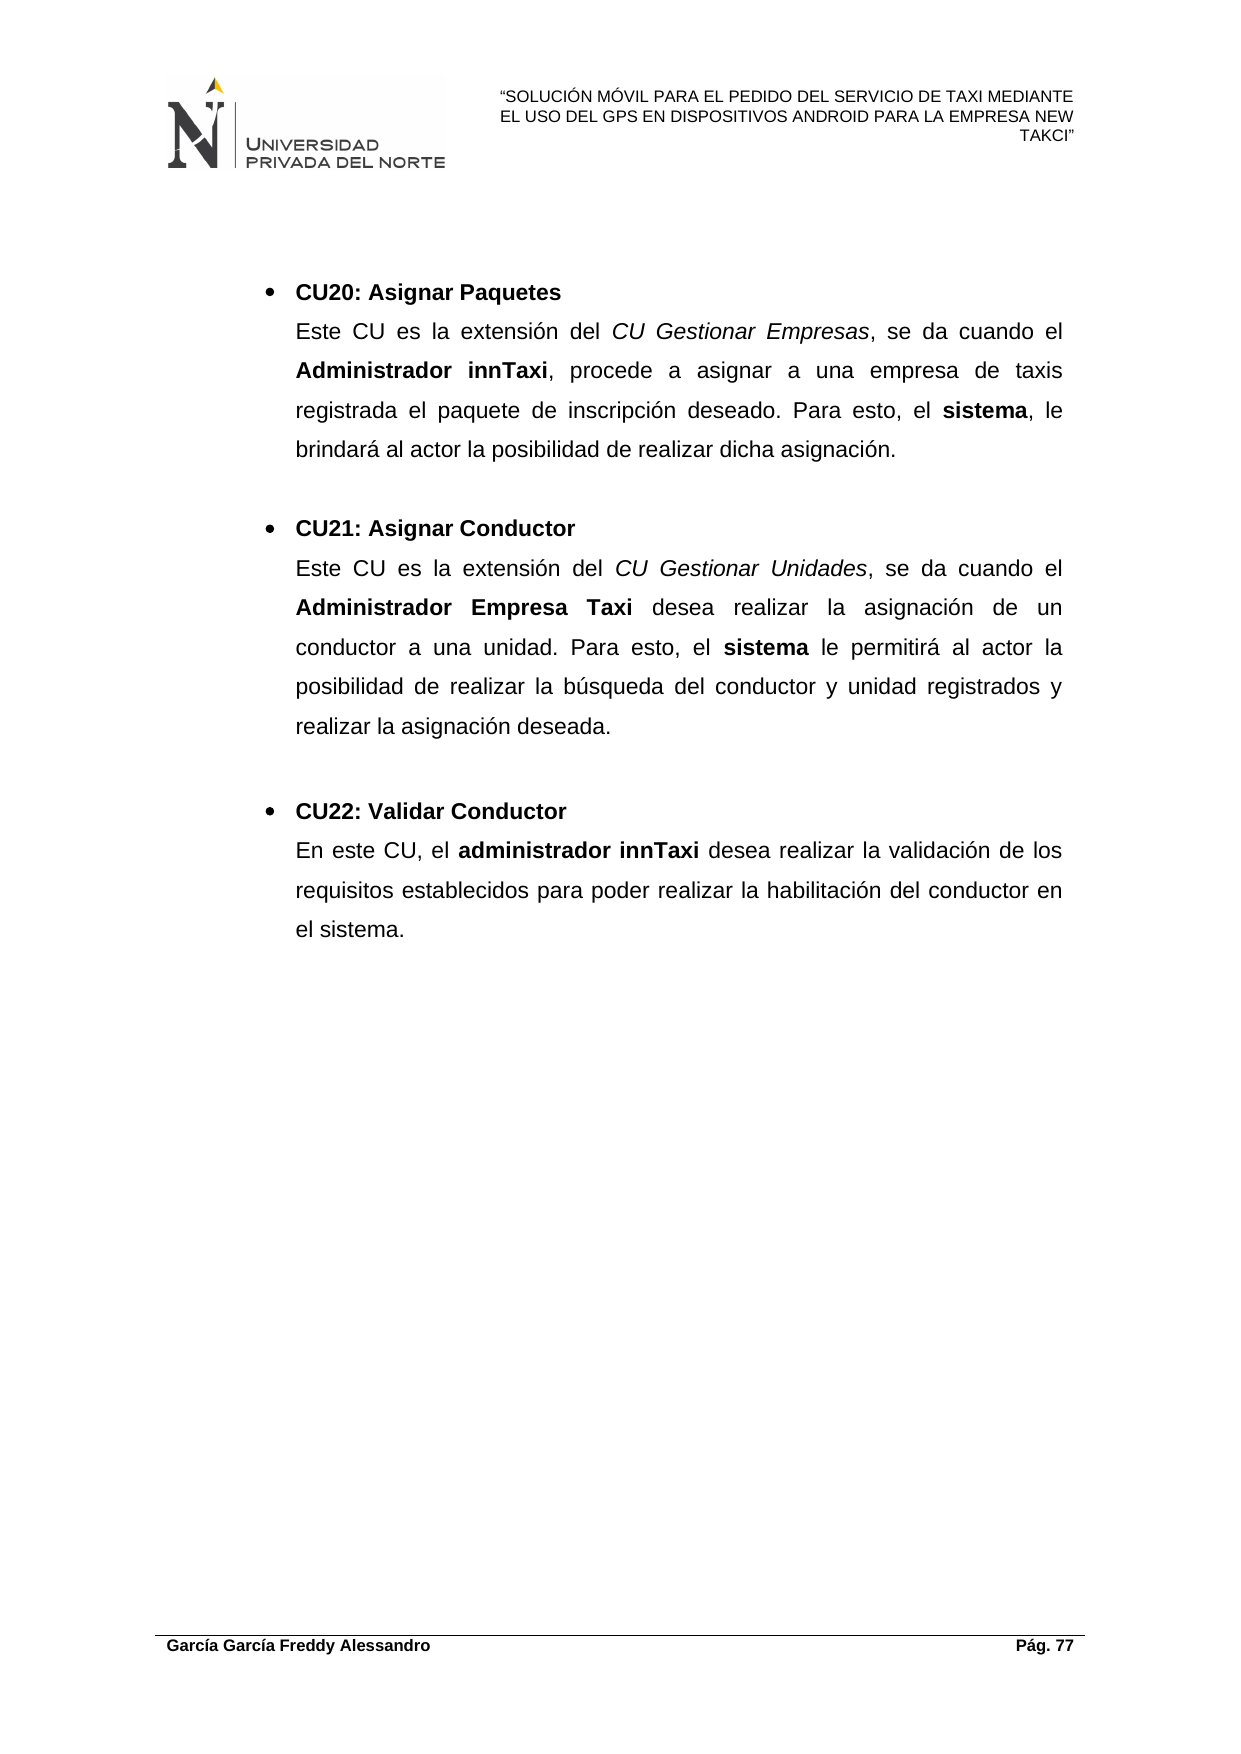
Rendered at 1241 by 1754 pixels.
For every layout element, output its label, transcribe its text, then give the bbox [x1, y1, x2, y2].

list Este CU es la extensión del CU Gestionar Empresas, se da cuando el Administrador innTaxi, procede a asignar a una empresa de taxis registrada el paquete de inscripción deseado. Para esto, el sistema, le brindará al actor la posibilidad de realizar dicha asignación. [295, 318, 1063, 463]
list En este CU, el administrador innTaxi desea realizar la validación de los requisitos establecidos para poder realizar la habilitación del conductor en el sistema. [295, 837, 1063, 943]
list CU22: Validar Conductor [266, 798, 1063, 824]
list CU21: Asignar Conductor [266, 515, 1063, 542]
picture [166, 75, 447, 171]
list Este CU es la extensión del CU Gestionar Unidades, se da cuando el Administrador Empresa Taxi desea realizar la asignación de un conductor a una unidad. Para esto, el sistema le permitirá al actor la posibilidad de realizar la búsqueda del conductor y unidad registrados y realizar la asignación deseada. [295, 555, 1063, 739]
list CU20: Asignar Paquetes [266, 278, 1063, 305]
